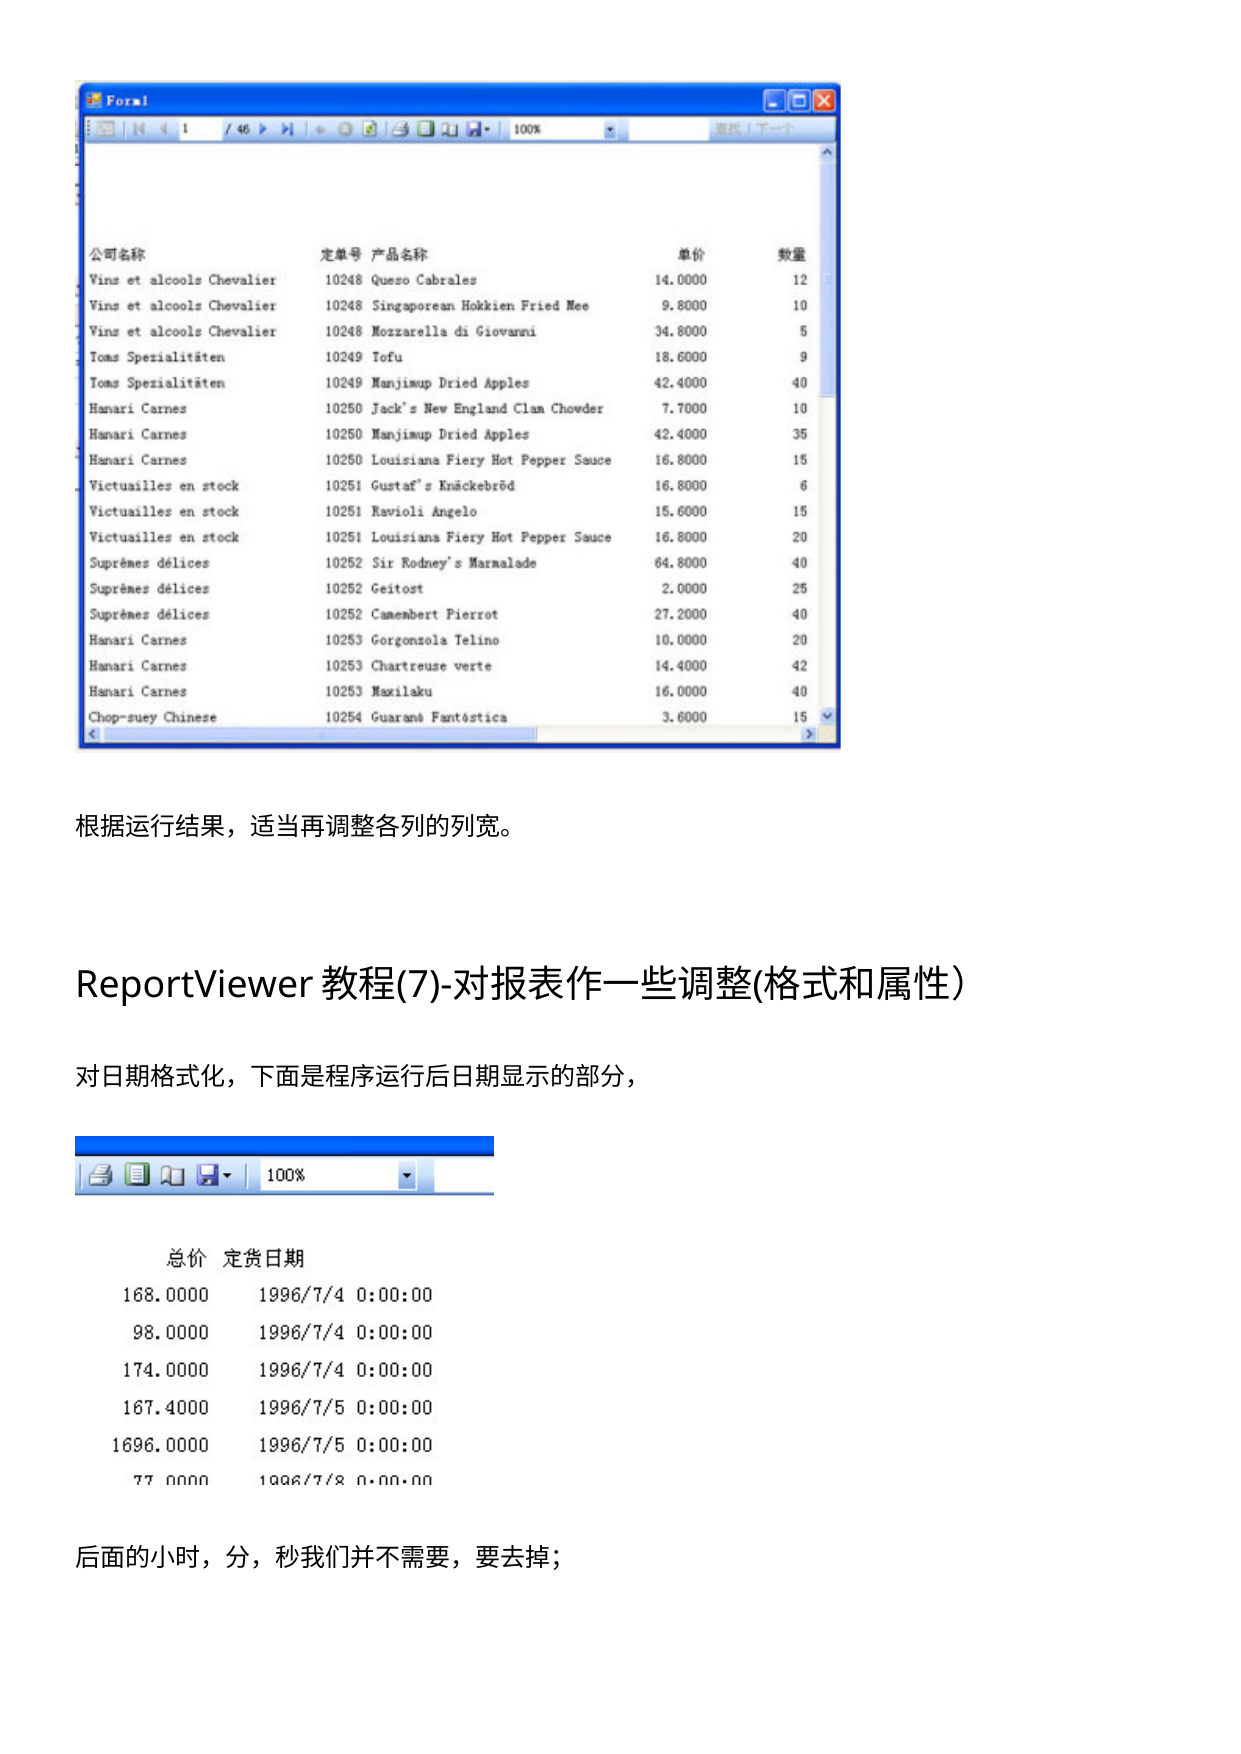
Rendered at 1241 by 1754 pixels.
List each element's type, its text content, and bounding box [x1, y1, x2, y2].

text 后面的小时，分，秒我们并不需要，要去掉； [75, 1523, 1165, 1588]
text 对日期格式化，下面是程序运行后日期显示的部分， [75, 1042, 1165, 1107]
text 根据运行结果，适当再调整各列的列宽。 [75, 792, 1165, 857]
subtitle ReportViewer教程(7)-对报表作一些调整(格式和属性） [75, 948, 1165, 1013]
picture [75, 1136, 494, 1485]
picture [75, 80, 841, 753]
